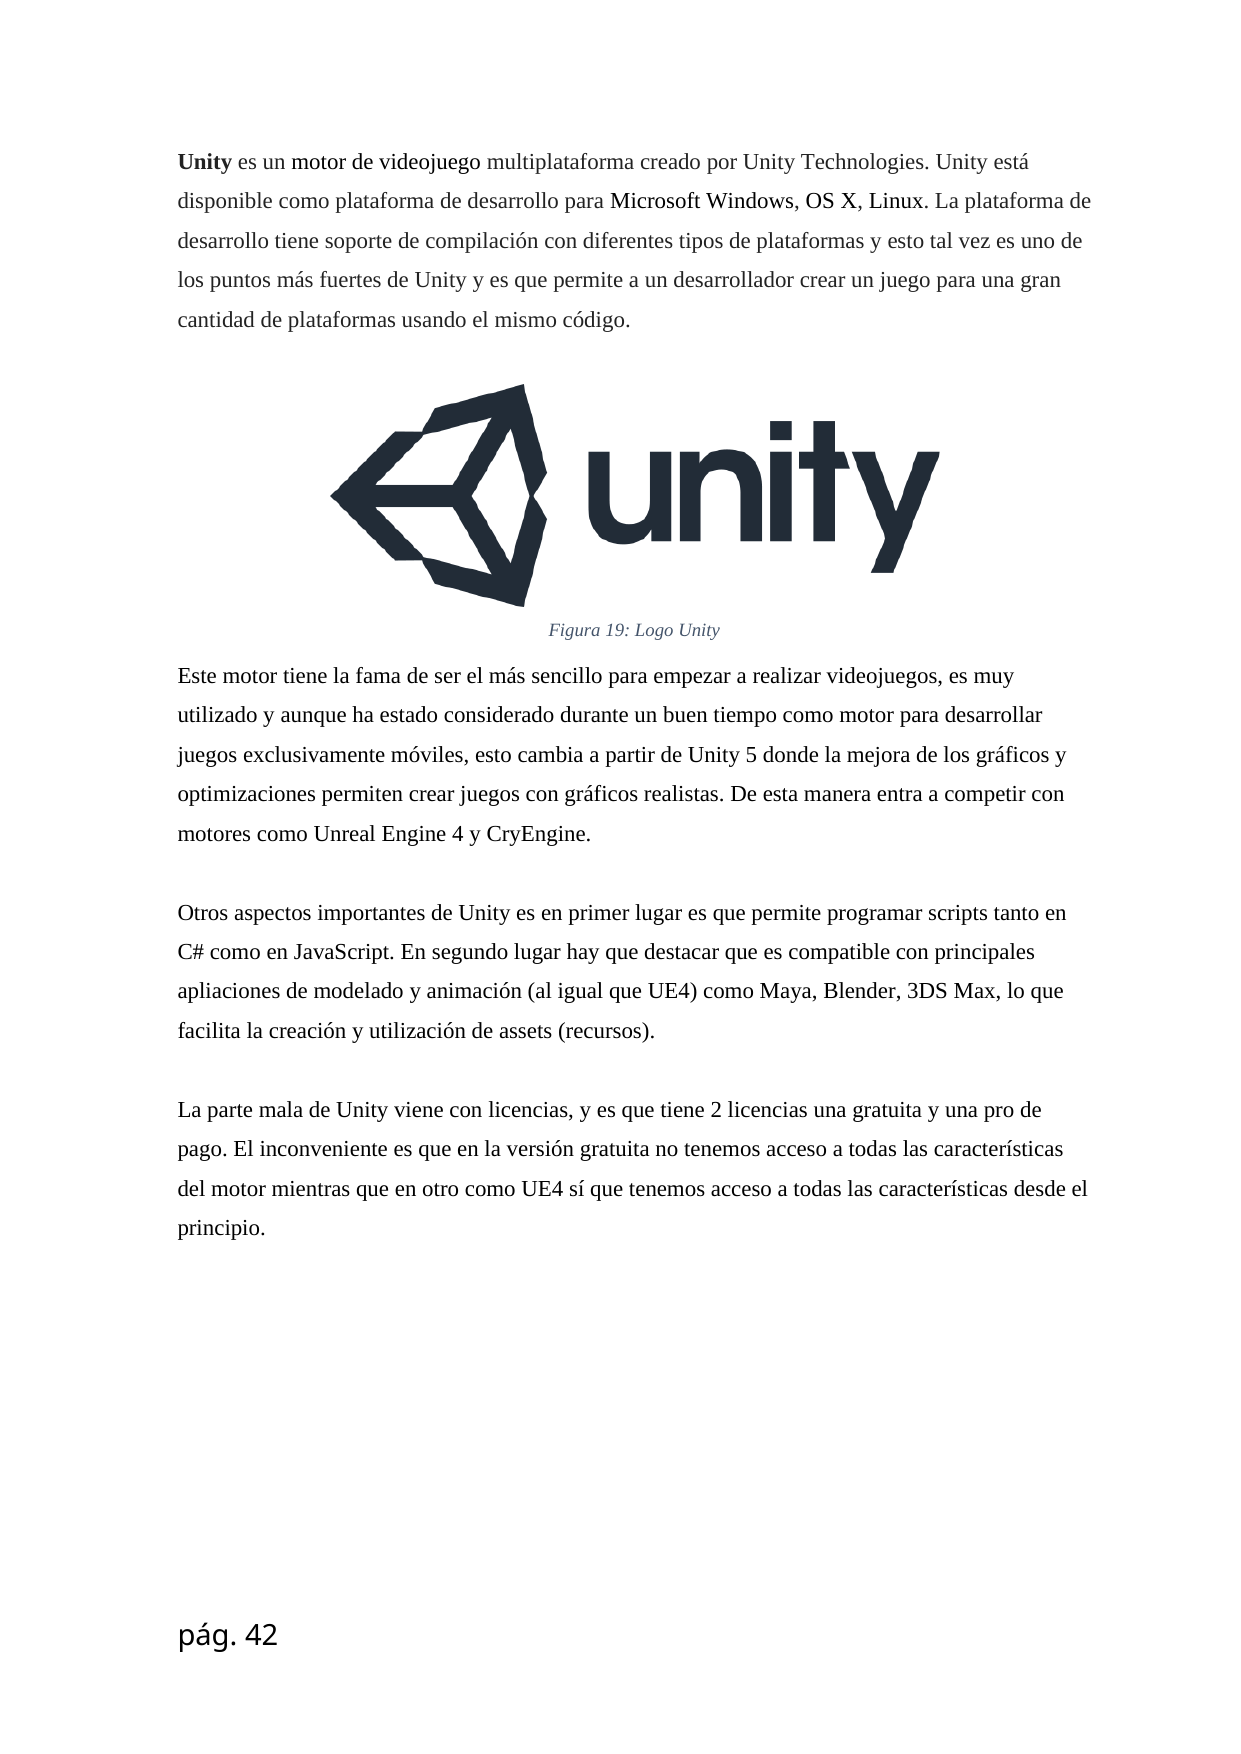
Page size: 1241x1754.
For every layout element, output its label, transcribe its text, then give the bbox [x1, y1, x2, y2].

picture [330, 384, 940, 607]
text Otros aspectos importantes de Unity es en primer lugar es que permite programar scripts tanto en C# como en JavaScript. En segundo lugar hay que destacar que es compatible con principales apliaciones de modelado y animación (al igual que UE4) como Maya, Blender, 3DS Max, lo que facilita la creación y utilización de assets (recursos). [177, 899, 1092, 1043]
text Unity es un motor de videojuego multiplataforma creado por Unity Technologies. Unity está disponible como plataforma de desarrollo para Microsoft Windows, OS X, Linux. La plataforma de desarrollo tiene soporte de compilación con diferentes tipos de plataformas y esto tal vez es uno de los puntos más fuertes de Unity y es que permite a un desarrollador crear un juego para una gran cantidad de plataformas usando el mismo código. [177, 148, 1092, 332]
text La parte mala de Unity viene con licencias, y es que tiene 2 licencias una gratuita y una pro de pago. El inconveniente es que en la versión gratuita no tenemos acceso a todas las características del motor mientras que en otro como UE4 sí que tenemos acceso a todas las características desde el principio. [177, 1096, 1092, 1241]
text Este motor tiene la fama de ser el más sencillo para empezar a realizar videojuegos, es muy utilizado y aunque ha estado considerado durante un buen tiempo como motor para desarrollar juegos exclusivamente móviles, esto cambia a partir de Unity 5 donde la mejora de los gráficos y optimizaciones permiten crear juegos con gráficos realistas. De esta manera entra a competir con motores como Unreal Engine 4 y CryEngine. [177, 662, 1092, 846]
